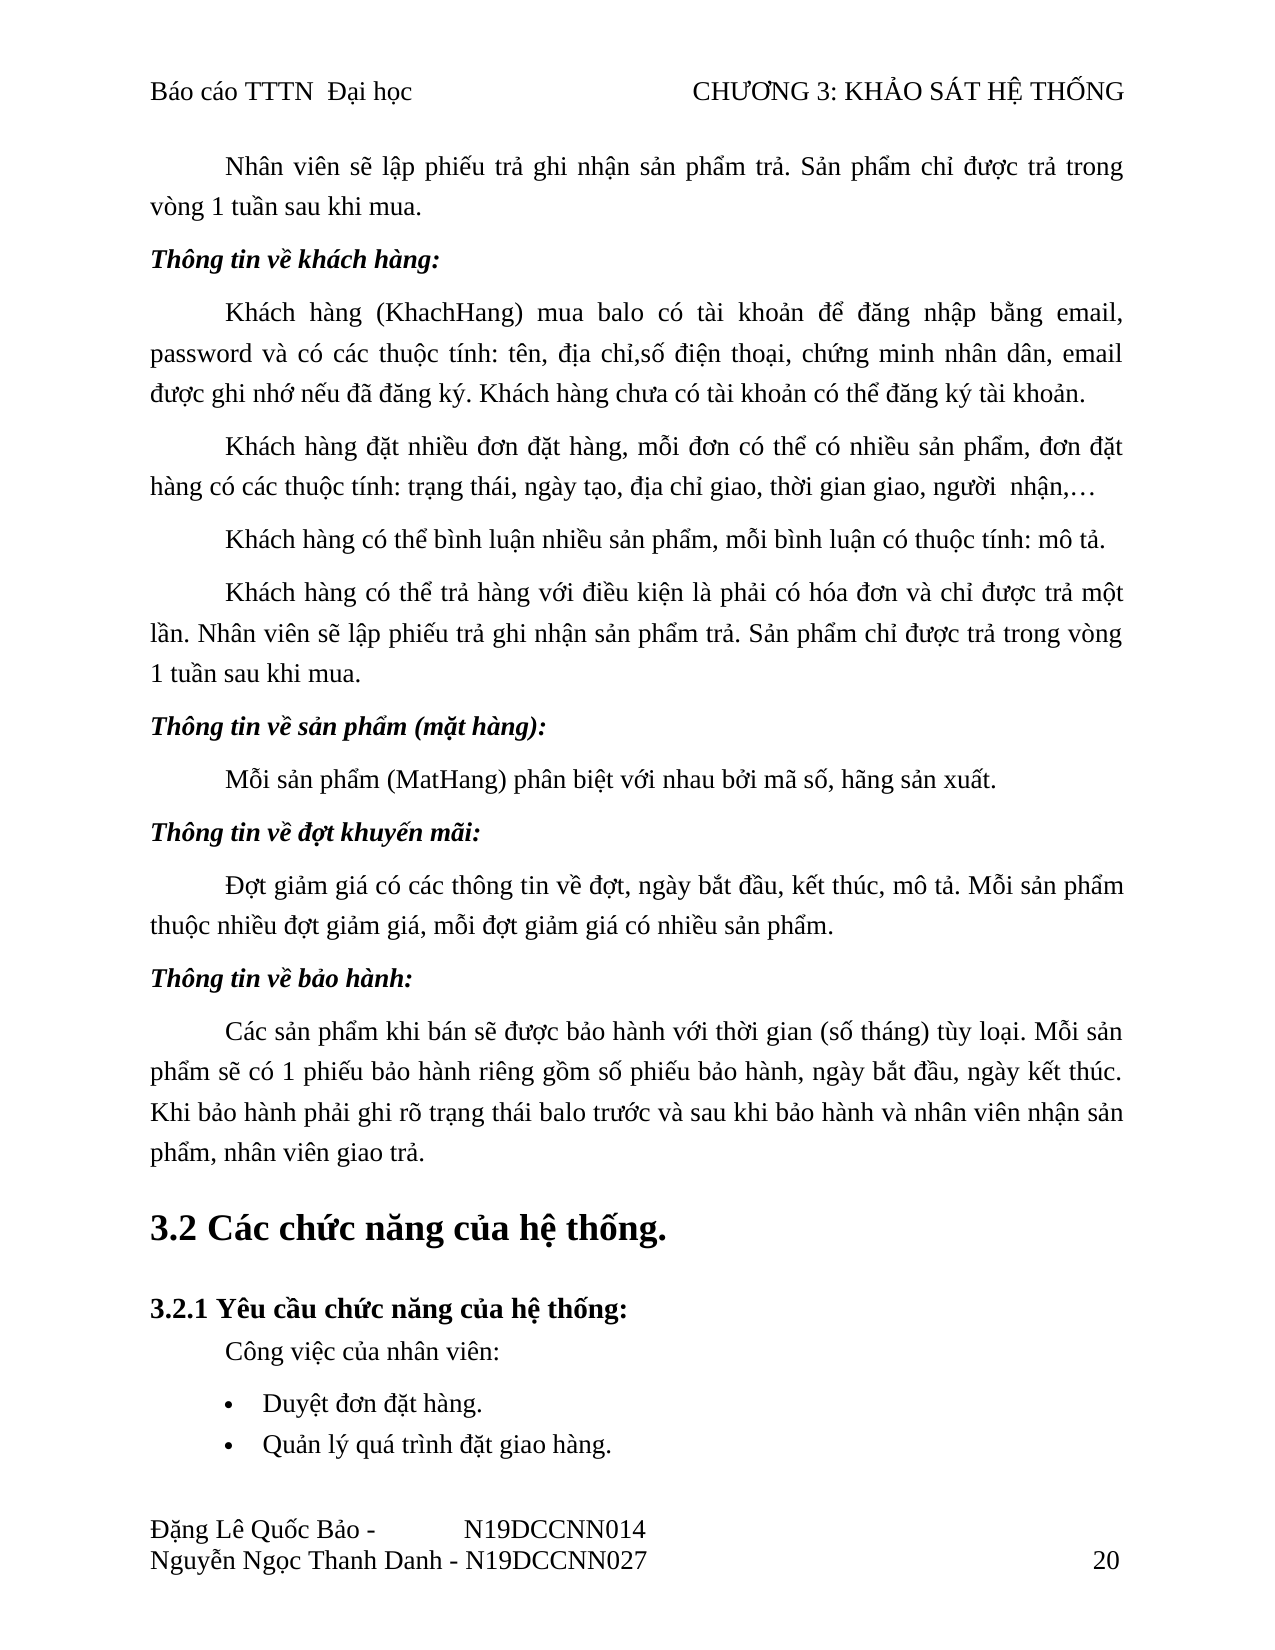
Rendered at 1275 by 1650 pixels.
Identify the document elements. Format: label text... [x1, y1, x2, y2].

text Khách hàng đặt nhiều đơn đặt hàng, mỗi đơn có thể có nhiều sản phẩm, đơn đặt hàng có các thuộc tính: trạng thái, ngày tạo, địa chỉ giao, thời gian giao, người nhận,… [150, 430, 1125, 502]
text Thông tin về sản phẩm (mặt hàng): [150, 710, 1125, 741]
subtitle 3.2.1 Yêu cầu chức năng của hệ thống: [150, 1291, 1125, 1324]
text Đợt giảm giá có các thông tin về đợt, ngày bắt đầu, kết thúc, mô tả. Mỗi sản phẩm thuộc nhiều đợt giảm giá, mỗi đợt giảm giá có nhiều sản phẩm. [150, 869, 1125, 940]
subtitle Các chức năng của hệ thống. [150, 1206, 1125, 1249]
text Công việc của nhân viên: [150, 1334, 1125, 1366]
list Quản lý quá trình đặt giao hàng. [225, 1428, 1125, 1459]
text Khách hàng (KhachHang) mua balo có tài khoản để đăng nhập bằng email, password và có các thuộc tính: tên, địa chỉ,số điện thoại, chứng minh nhân dân, email được ghi nhớ nếu đã đăng ký. Khách hàng chưa có tài khoản có thể đăng ký tài khoản. [150, 296, 1125, 408]
text Mỗi sản phẩm (MatHang) phân biệt với nhau bởi mã số, hãng sản xuất. [150, 763, 1125, 794]
text Khách hàng có thể bình luận nhiều sản phẩm, mỗi bình luận có thuộc tính: mô tả. [150, 523, 1125, 554]
text Thông tin về khách hàng: [150, 243, 1125, 274]
list Duyệt đơn đặt hàng. [225, 1387, 1125, 1419]
text Khách hàng có thể trả hàng với điều kiện là phải có hóa đơn và chỉ được trả một lần. Nhân viên sẽ lập phiếu trả ghi nhận sản phẩm trả. Sản phẩm chỉ được trả trong vòng 1 tuần sau khi mua. [150, 576, 1125, 688]
text Thông tin về đợt khuyến mãi: [150, 816, 1125, 847]
text Các sản phẩm khi bán sẽ được bảo hành với thời gian (số tháng) tùy loại. Mỗi sản phẩm sẽ có 1 phiếu bảo hành riêng gồm số phiếu bảo hành, ngày bắt đầu, ngày kết thúc. Khi bảo hành phải ghi rõ trạng thái balo trước và sau khi bảo hành và nhân viên nhận sản phẩm, nhân viên giao trả. [150, 1015, 1125, 1167]
text Thông tin về bảo hành: [150, 962, 1125, 993]
text Nhân viên sẽ lập phiếu trả ghi nhận sản phẩm trả. Sản phẩm chỉ được trả trong vòng 1 tuần sau khi mua. [150, 150, 1125, 222]
